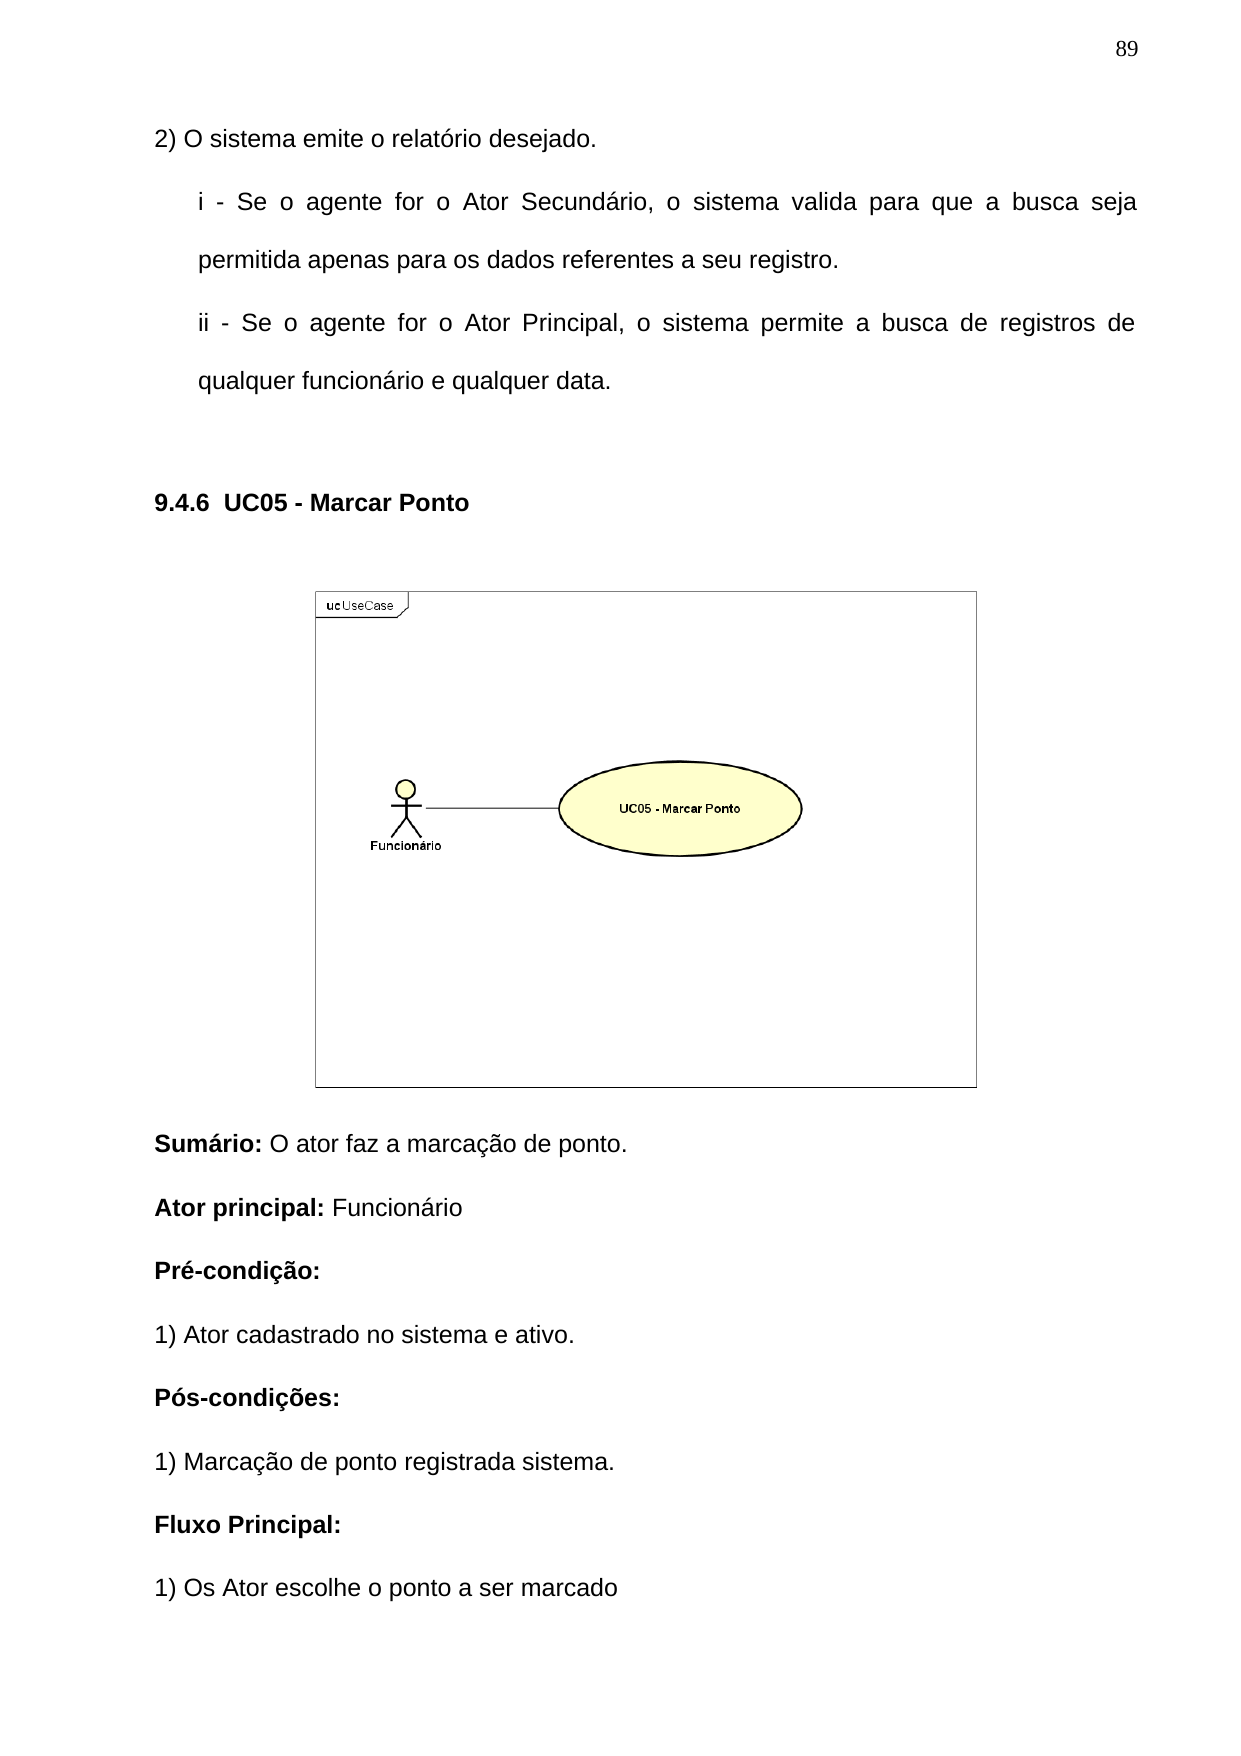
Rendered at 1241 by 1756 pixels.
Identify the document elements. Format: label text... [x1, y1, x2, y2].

list ii - Se o agente for o Ator Principal, o sistema permite a busca de registros de qualquer funcionário e qualquer data. [198, 308, 1138, 394]
subtitle 9.4.6 UC05 - Marcar Ponto [154, 488, 1138, 517]
list i - Se o agente for o Ator Secundário, o sistema valida para que a busca seja permitida apenas para os dados referentes a seu registro. [198, 187, 1138, 273]
list O sistema emite o relatório desejado. [154, 124, 1138, 153]
list Ator cadastrado no sistema e ativo. [154, 1320, 1138, 1348]
text Sumário: O ator faz a marcação de ponto. [154, 1129, 1138, 1158]
list Marcação de ponto registrada sistema. [154, 1447, 1138, 1475]
picture [305, 581, 987, 1097]
text Ator principal: Funcionário [154, 1193, 1138, 1222]
list Os Ator escolhe o ponto a ser marcado [154, 1573, 1138, 1602]
text Pré-condição: [154, 1256, 1138, 1285]
list Fluxo Principal: [154, 1510, 1138, 1539]
list Pós-condições: [154, 1383, 1138, 1412]
